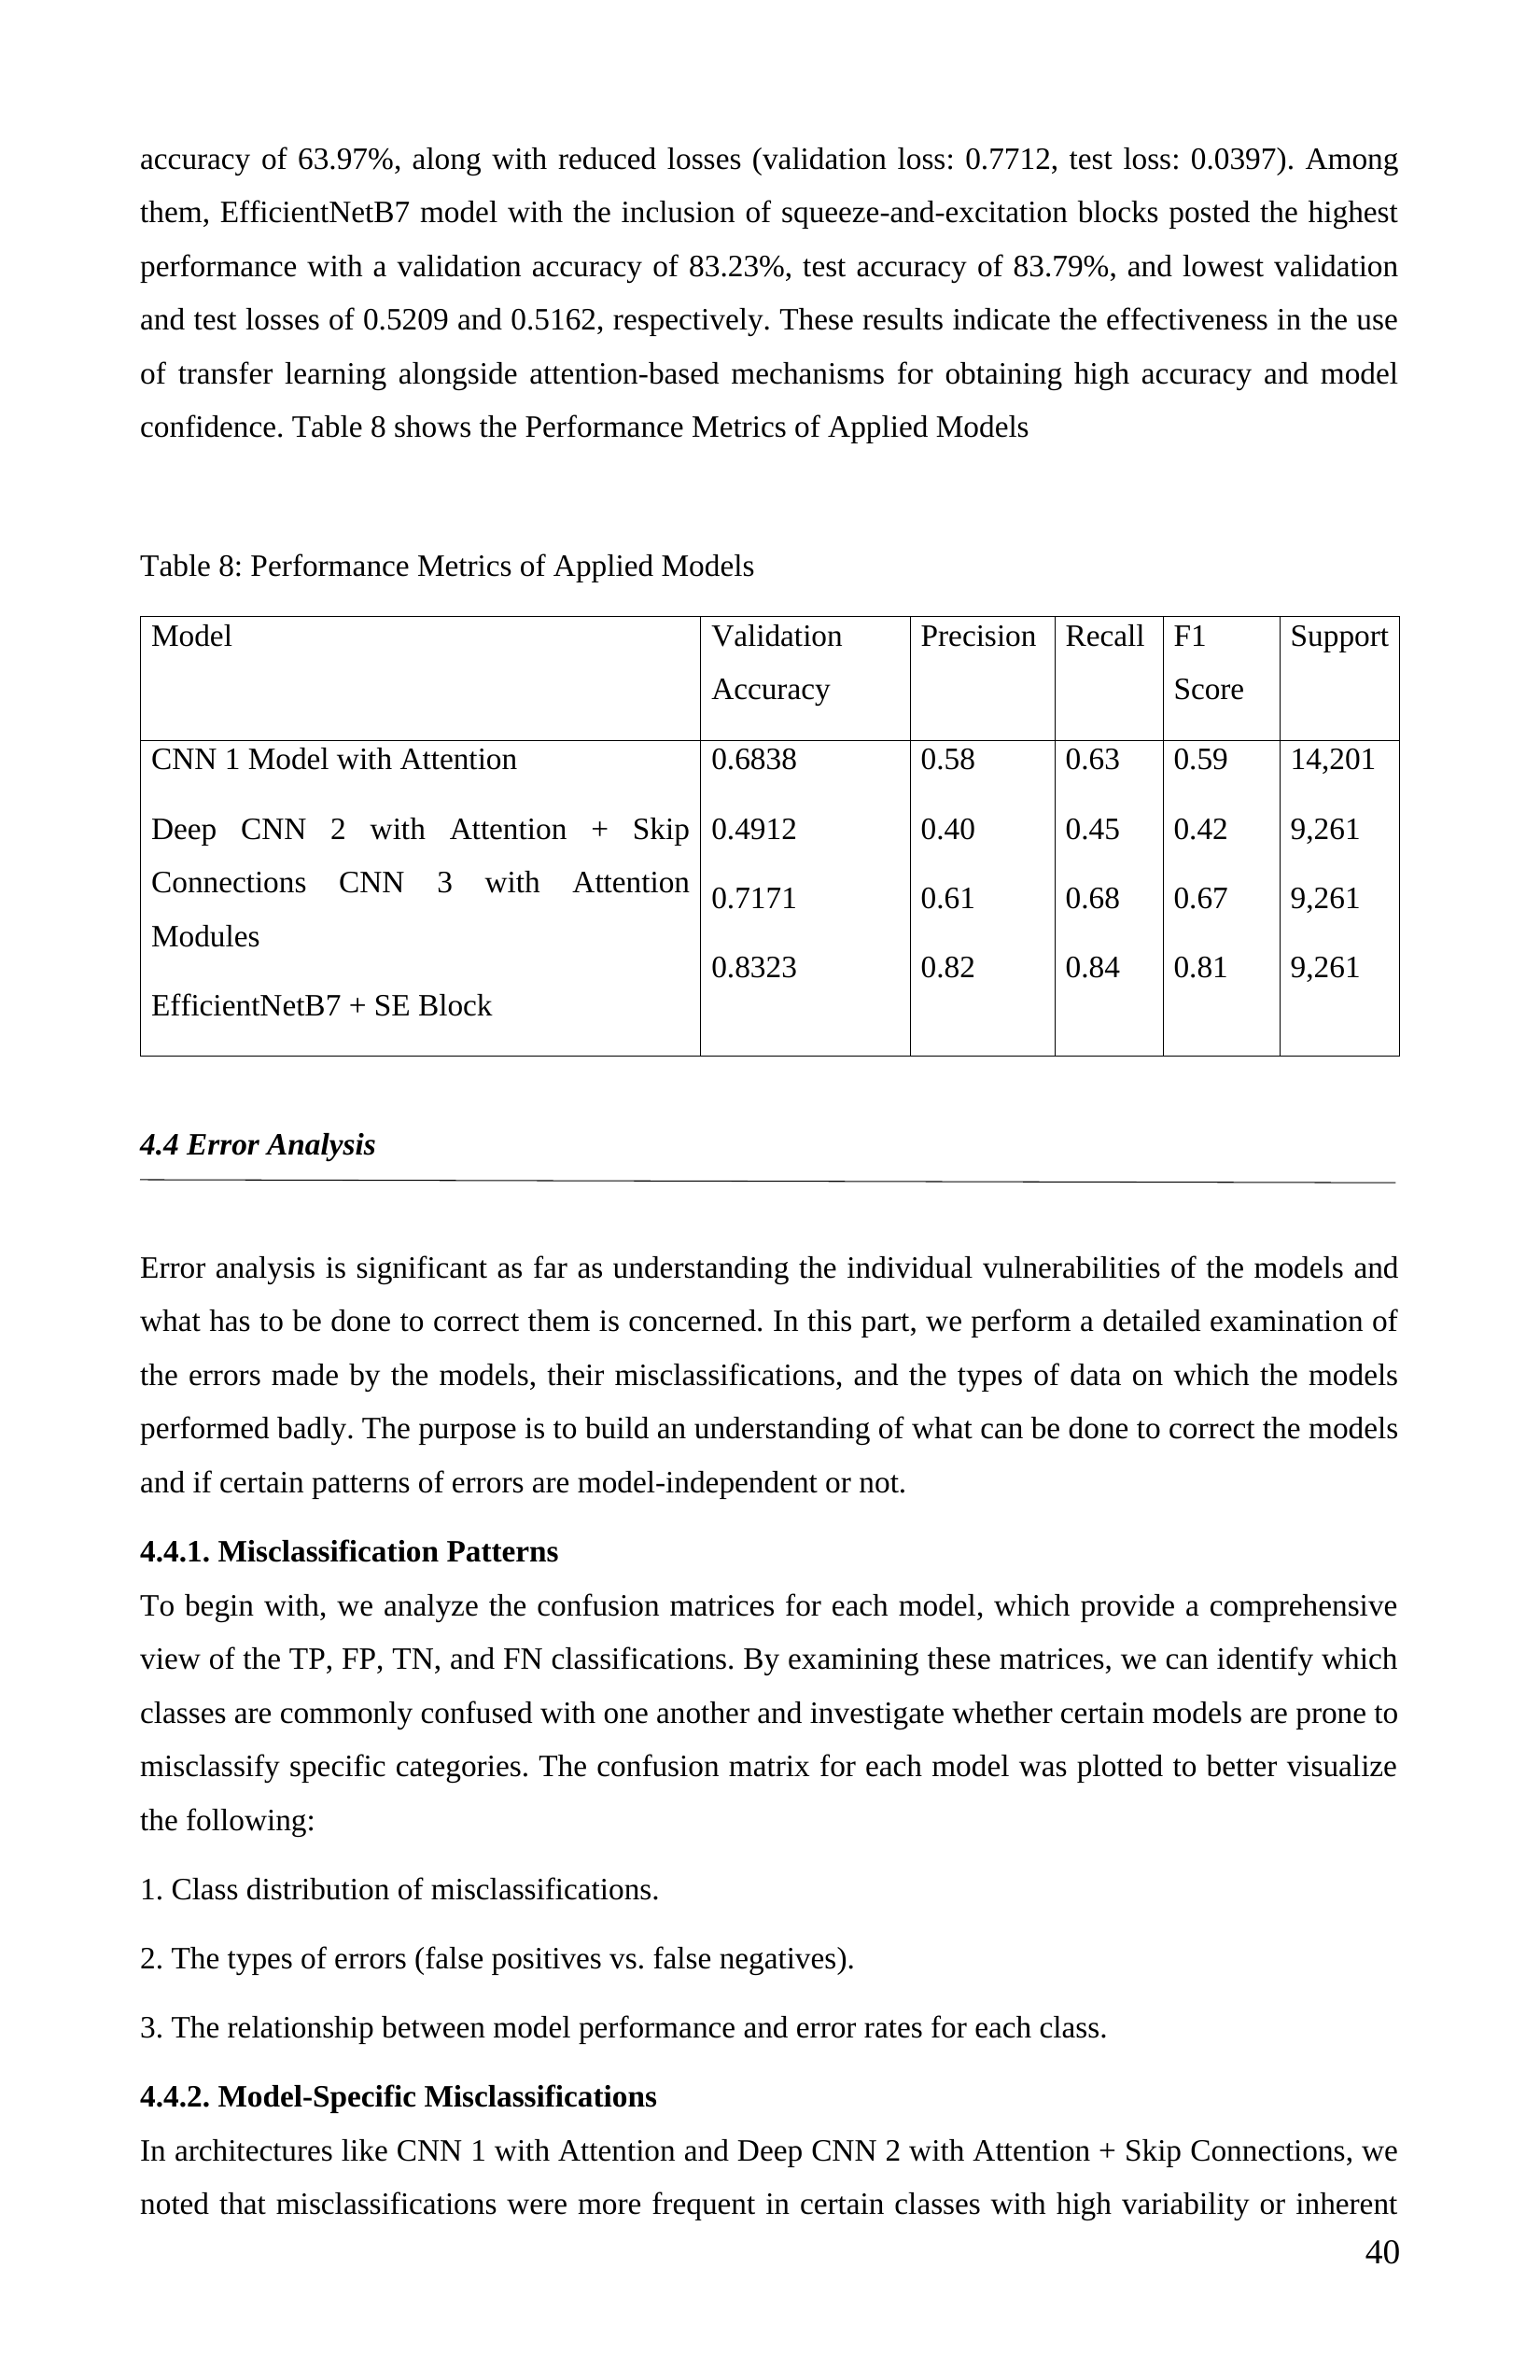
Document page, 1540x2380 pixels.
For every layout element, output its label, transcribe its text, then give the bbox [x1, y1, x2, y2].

table_header Precision [911, 617, 1055, 740]
subtitle 4.4 Error Analysis [140, 1126, 1400, 1162]
text 2. The types of errors (false positives vs. false negatives). [140, 1939, 1400, 1975]
table_cell CNN 1 Model with Attention Deep CNN 2 with Attention + Skip Connections CNN 3 with Attention Modules EfficientNetB7 + SE Block [141, 741, 700, 1056]
text To begin with, we analyze the confusion matrices for each model, which provide a comprehensive view of the TP, FP, TN, and FN classifications. By examining these matrices, we can identify which classes are commonly confused with one another and investigate whether certain models are prone to misclassify specific categories. The confusion matrix for each model was plotted to better visualize the following: [140, 1587, 1400, 1837]
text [140, 140, 1400, 444]
table_cell 14,201 9,261 9,261 9,261 [1281, 741, 1399, 1056]
text 1. Class distribution of misclassifications. [140, 1870, 1400, 1906]
table_header Validation Accuracy [701, 617, 910, 740]
subtitle 4.4.2. Model-Specific Misclassifications [140, 2078, 1400, 2114]
table_header Support [1281, 617, 1399, 740]
text Table 8: Performance Metrics of Applied Models [140, 547, 1400, 582]
table_cell 0.6838 0.4912 0.7171 0.8323 [701, 741, 910, 1056]
text 3. The relationship between model performance and error rates for each class. [140, 2009, 1400, 2045]
table_header Recall [1056, 617, 1163, 740]
table_header Model [141, 617, 700, 740]
table_cell 0.59 0.42 0.67 0.81 [1164, 741, 1280, 1056]
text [140, 2132, 1400, 2221]
table_header F1 Score [1164, 617, 1280, 740]
table_cell 0.58 0.40 0.61 0.82 [911, 741, 1055, 1056]
table_cell 0.63 0.45 0.68 0.84 [1056, 741, 1163, 1056]
subtitle 4.4.1. Misclassification Patterns [140, 1533, 1400, 1569]
text Error analysis is significant as far as understanding the individual vulnerabilities of the models and what has to be done to correct them is concerned. In this part, we perform a detailed examination of the errors made by the models, their misclassifications, and the types of data on which the models performed badly. The purpose is to build an understanding of what can be done to correct the models and if certain patterns of errors are model-independent or not. [140, 1249, 1400, 1499]
